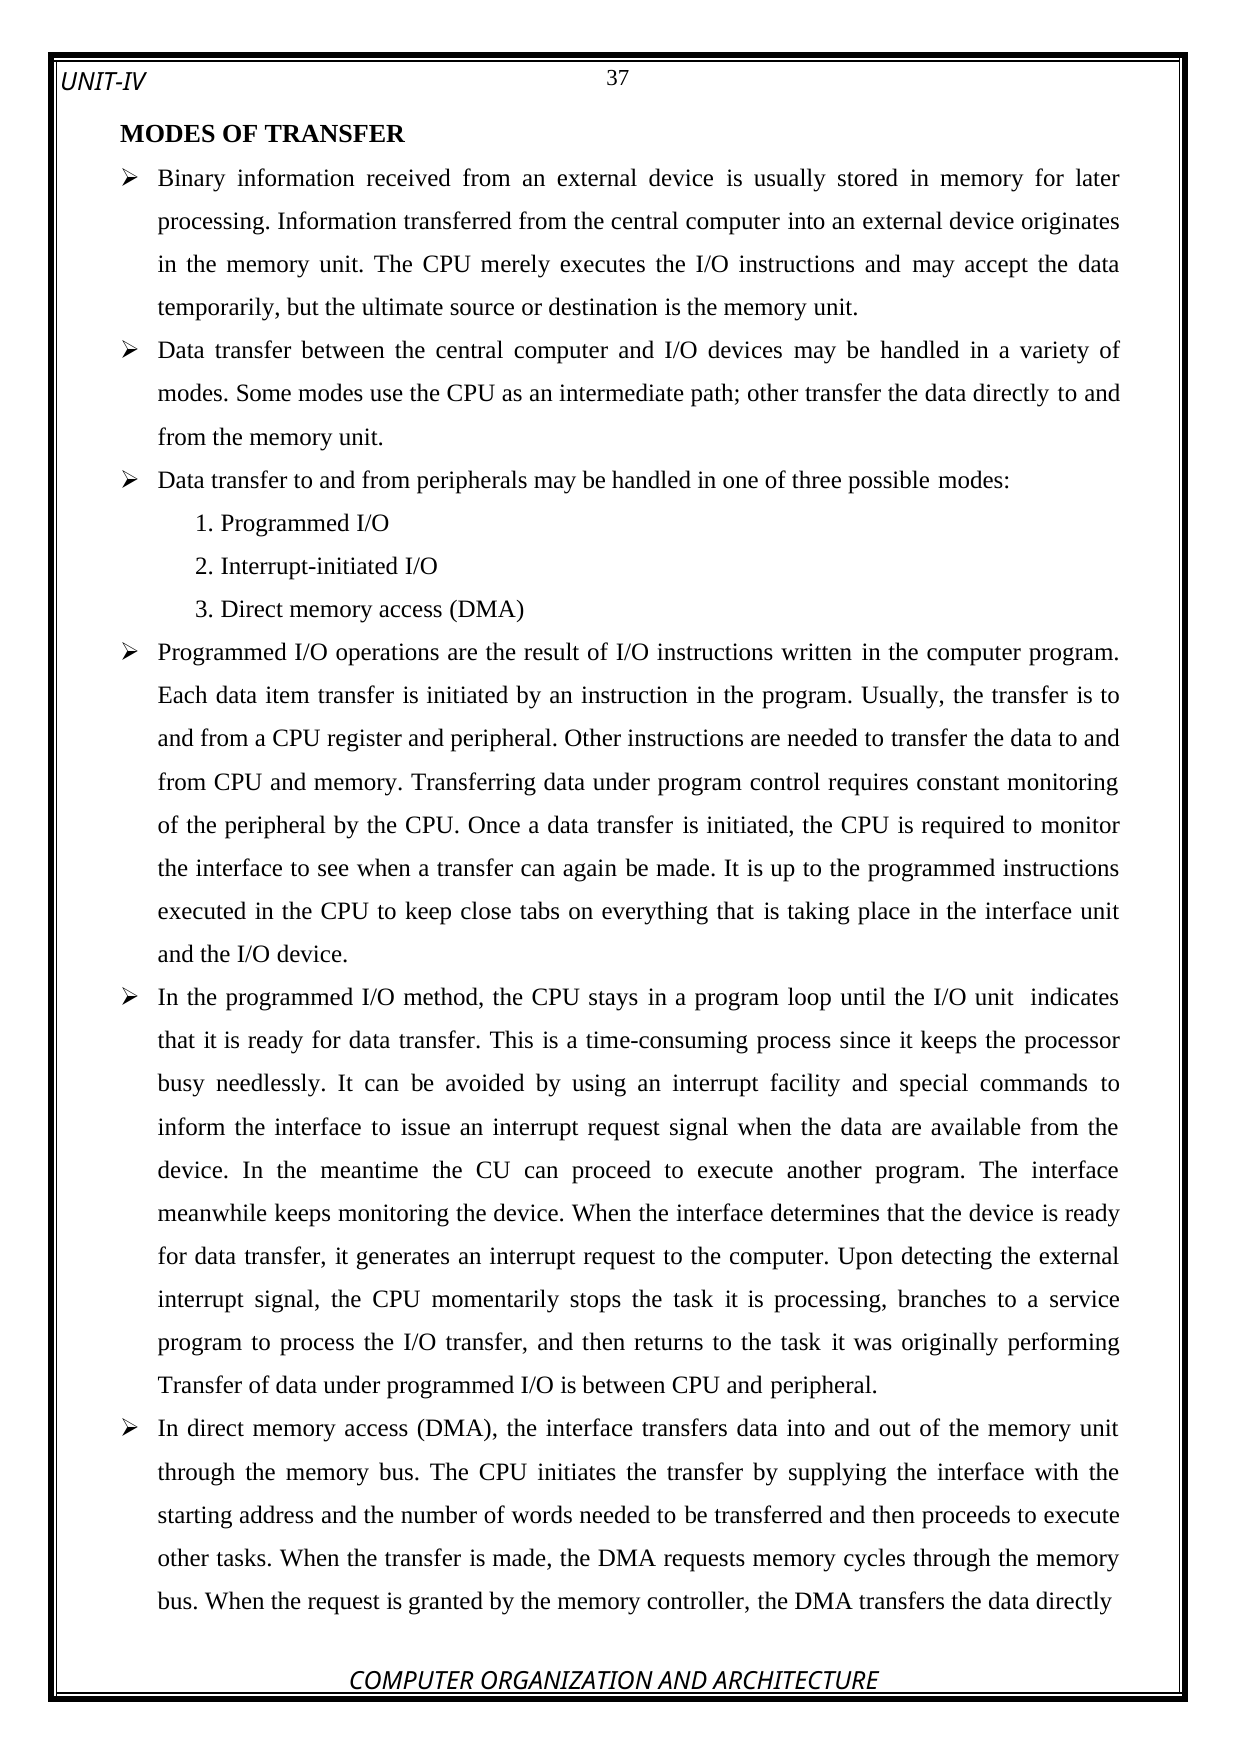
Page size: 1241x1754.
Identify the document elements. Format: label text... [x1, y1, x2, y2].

list Interrupt-initiated I/O [195, 551, 1179, 579]
list Data transfer to and from peripherals may be handled in one of three possible modes: [120, 465, 1179, 493]
text MODES OF TRANSFER [120, 118, 1179, 148]
list In the programmed I/O method, the CPU stays in a program loop until the I/O unit indicates that it is ready for data transfer. This is a time-consuming process since it keeps the processor busy needlessly. It can be avoided by using an interrupt facility and special commands to inform the interface to issue an interrupt request signal when the data are available from the device. In the meantime the CU can proceed to execute another program. The interface meanwhile keeps monitoring the device. When the interface determines that the device is ready for data transfer, it generates an interrupt request to the computer. Upon detecting the external interrupt signal, the CPU momentarily stops the task it is processing, branches to a service program to process the I/O transfer, and then returns to the task it was originally performing Transfer of data under programmed I/O is between CPU and peripheral. [120, 982, 1120, 1399]
list Binary information received from an external device is usually stored in memory for later processing. Information transferred from the central computer into an external device originates in the memory unit. The CPU merely executes the I/O instructions and may accept the data temporarily, but the ultimate source or destination is the memory unit. [120, 163, 1120, 321]
list Direct memory access (DMA) [195, 594, 1179, 623]
list Programmed I/O [195, 508, 1179, 537]
list In direct memory access (DMA), the interface transfers data into and out of the memory unit through the memory bus. The CPU initiates the transfer by supplying the interface with the starting address and the number of words needed to be transferred and then proceeds to execute other tasks. When the transfer is made, the DMA requests memory cycles through the memory bus. When the request is granted by the memory controller, the DMA transfers the data directly [120, 1413, 1121, 1615]
list Programmed I/O operations are the result of I/O instructions written in the computer program. Each data item transfer is initiated by an instruction in the program. Usually, the transfer is to and from a CPU register and peripheral. Other instructions are needed to transfer the data to and from CPU and memory. Transferring data under program control requires constant monitoring of the peripheral by the CPU. Once a data transfer is initiated, the CPU is required to monitor the interface to see when a transfer can again be made. It is up to the programmed instructions executed in the CPU to keep close tabs on everything that is taking place in the interface unit and the I/O device. [120, 637, 1120, 968]
list Data transfer between the central computer and I/O devices may be handled in a variety of modes. Some modes use the CPU as an intermediate path; other transfer the data directly to and from the memory unit. [120, 335, 1120, 450]
